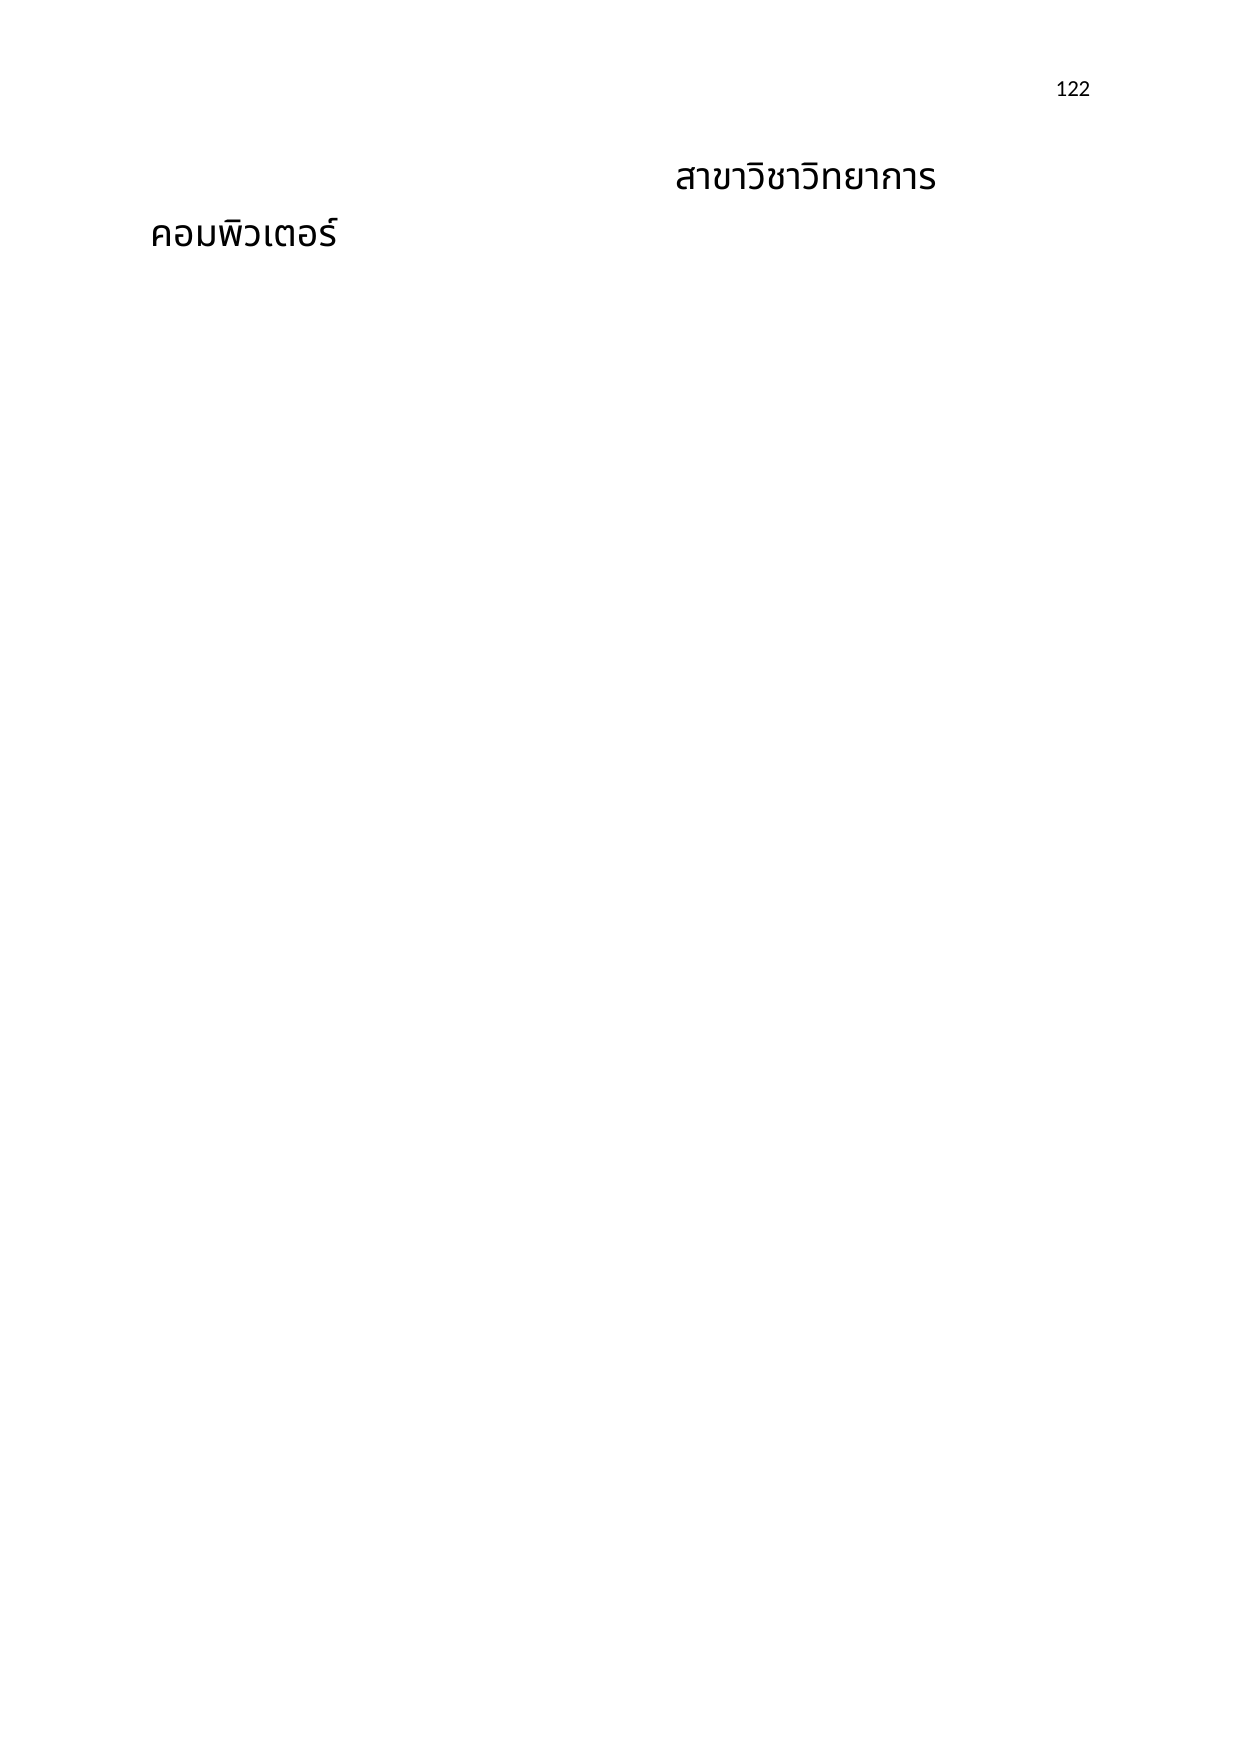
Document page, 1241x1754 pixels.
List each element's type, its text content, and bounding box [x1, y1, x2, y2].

text สาขาวิชาวิทยาการคอมพิวเตอร์ [150, 150, 1090, 263]
